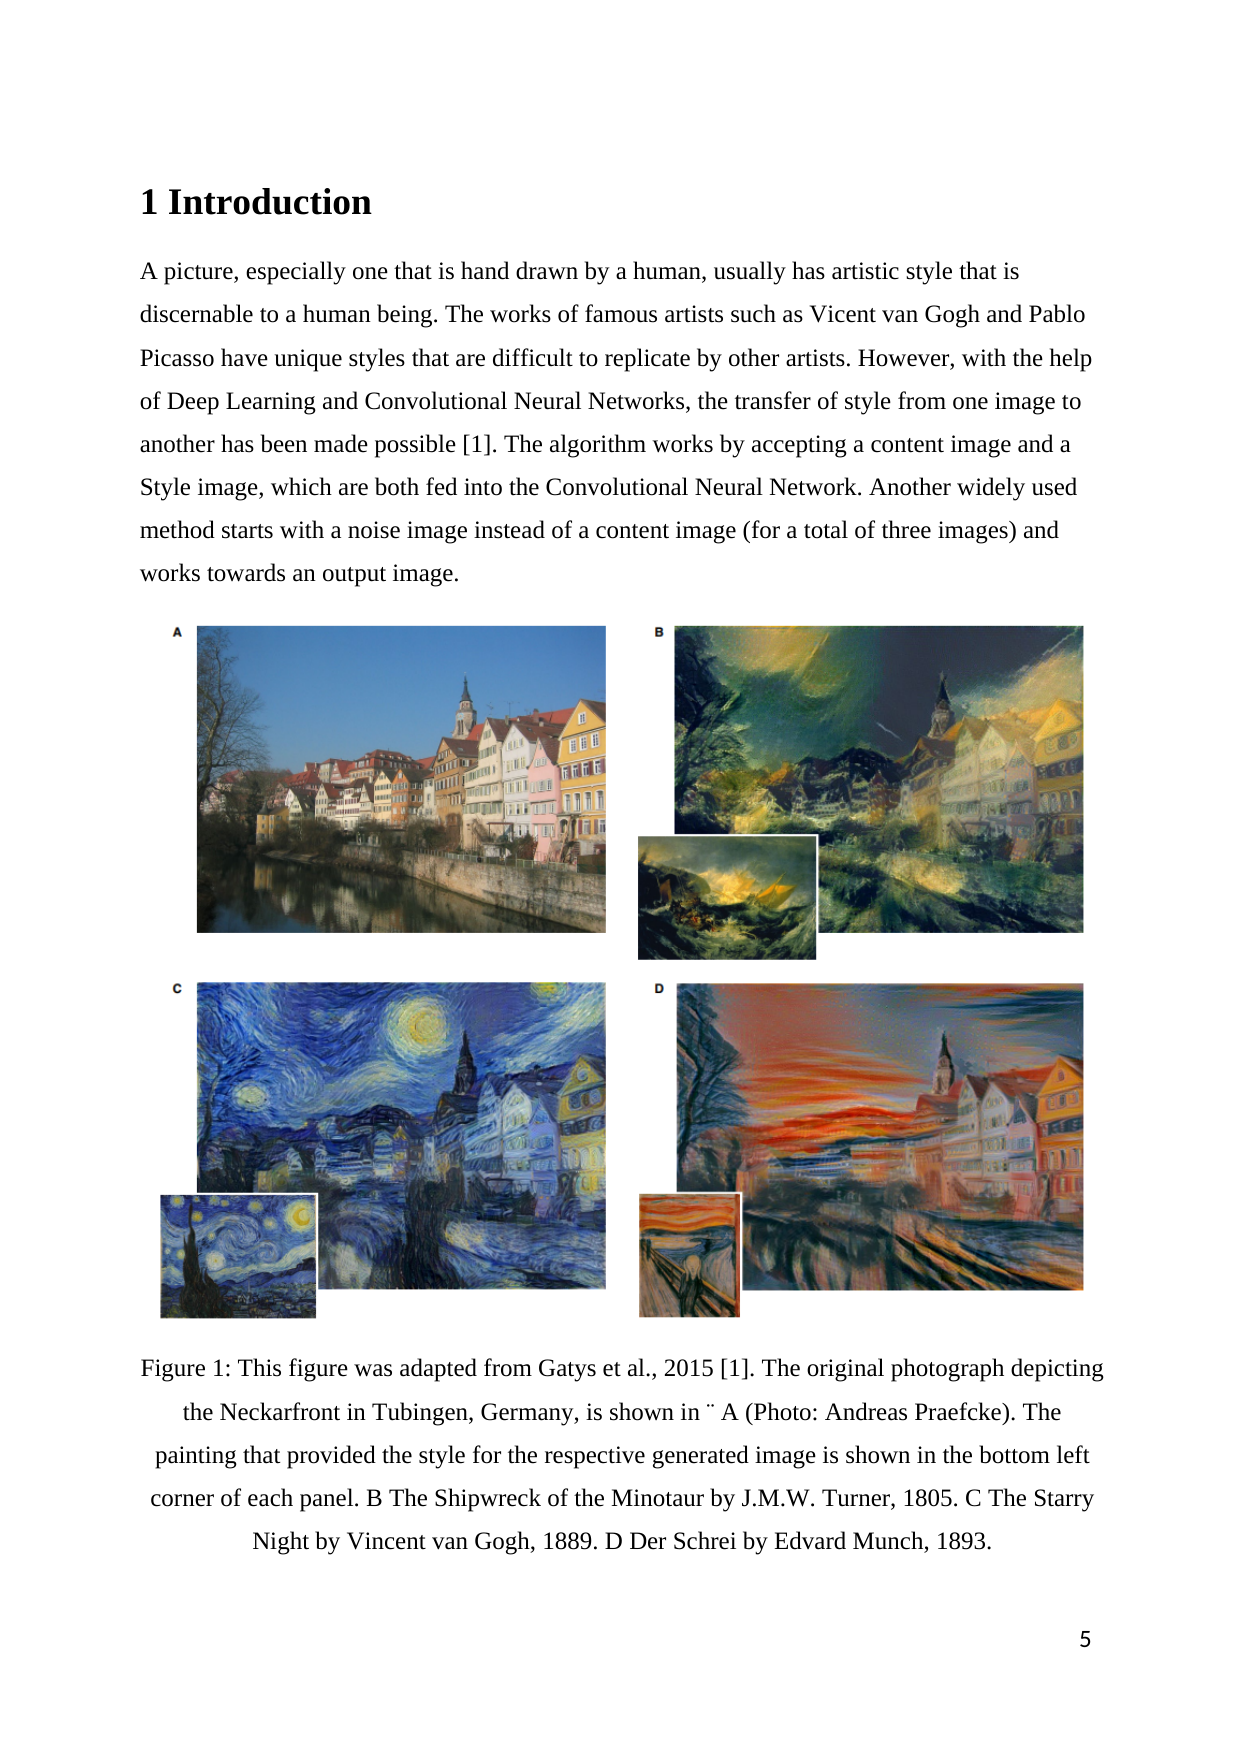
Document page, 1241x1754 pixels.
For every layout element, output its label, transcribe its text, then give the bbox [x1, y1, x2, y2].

text Figure 1: This figure was adapted from Gatys et al., 2015 [1]. The original photograph depicting the Neckarfront in Tubingen, Germany, is shown in ¨ A (Photo: Andreas Praefcke). The painting that provided the style for the respective generated image is shown in the bottom left corner of each panel. B The Shipwreck of the Minotaur by J.M.W. Turner, 1805. C The Starry Night by Vincent van Gogh, 1889. D Der Schrei by Edvard Munch, 1893. [139, 1353, 1105, 1555]
text A picture, especially one that is hand drawn by a human, usually has artistic style that is discernable to a human being. The works of famous artists such as Vicent van Gogh and Pablo Picasso have unique styles that are difficult to replicate by other artists. However, with the help of Deep Learning and Convolutional Neural Networks, the transfer of style from one image to another has been made possible [1]. The algorithm works by accepting a content image and a Style image, which are both fed into the Convolutional Neural Network. Another widely used method starts with a noise image instead of a content image (for a total of three images) and works towards an output image. [139, 256, 1105, 587]
subtitle 1 Introduction [139, 179, 1105, 222]
picture [139, 613, 1106, 1327]
